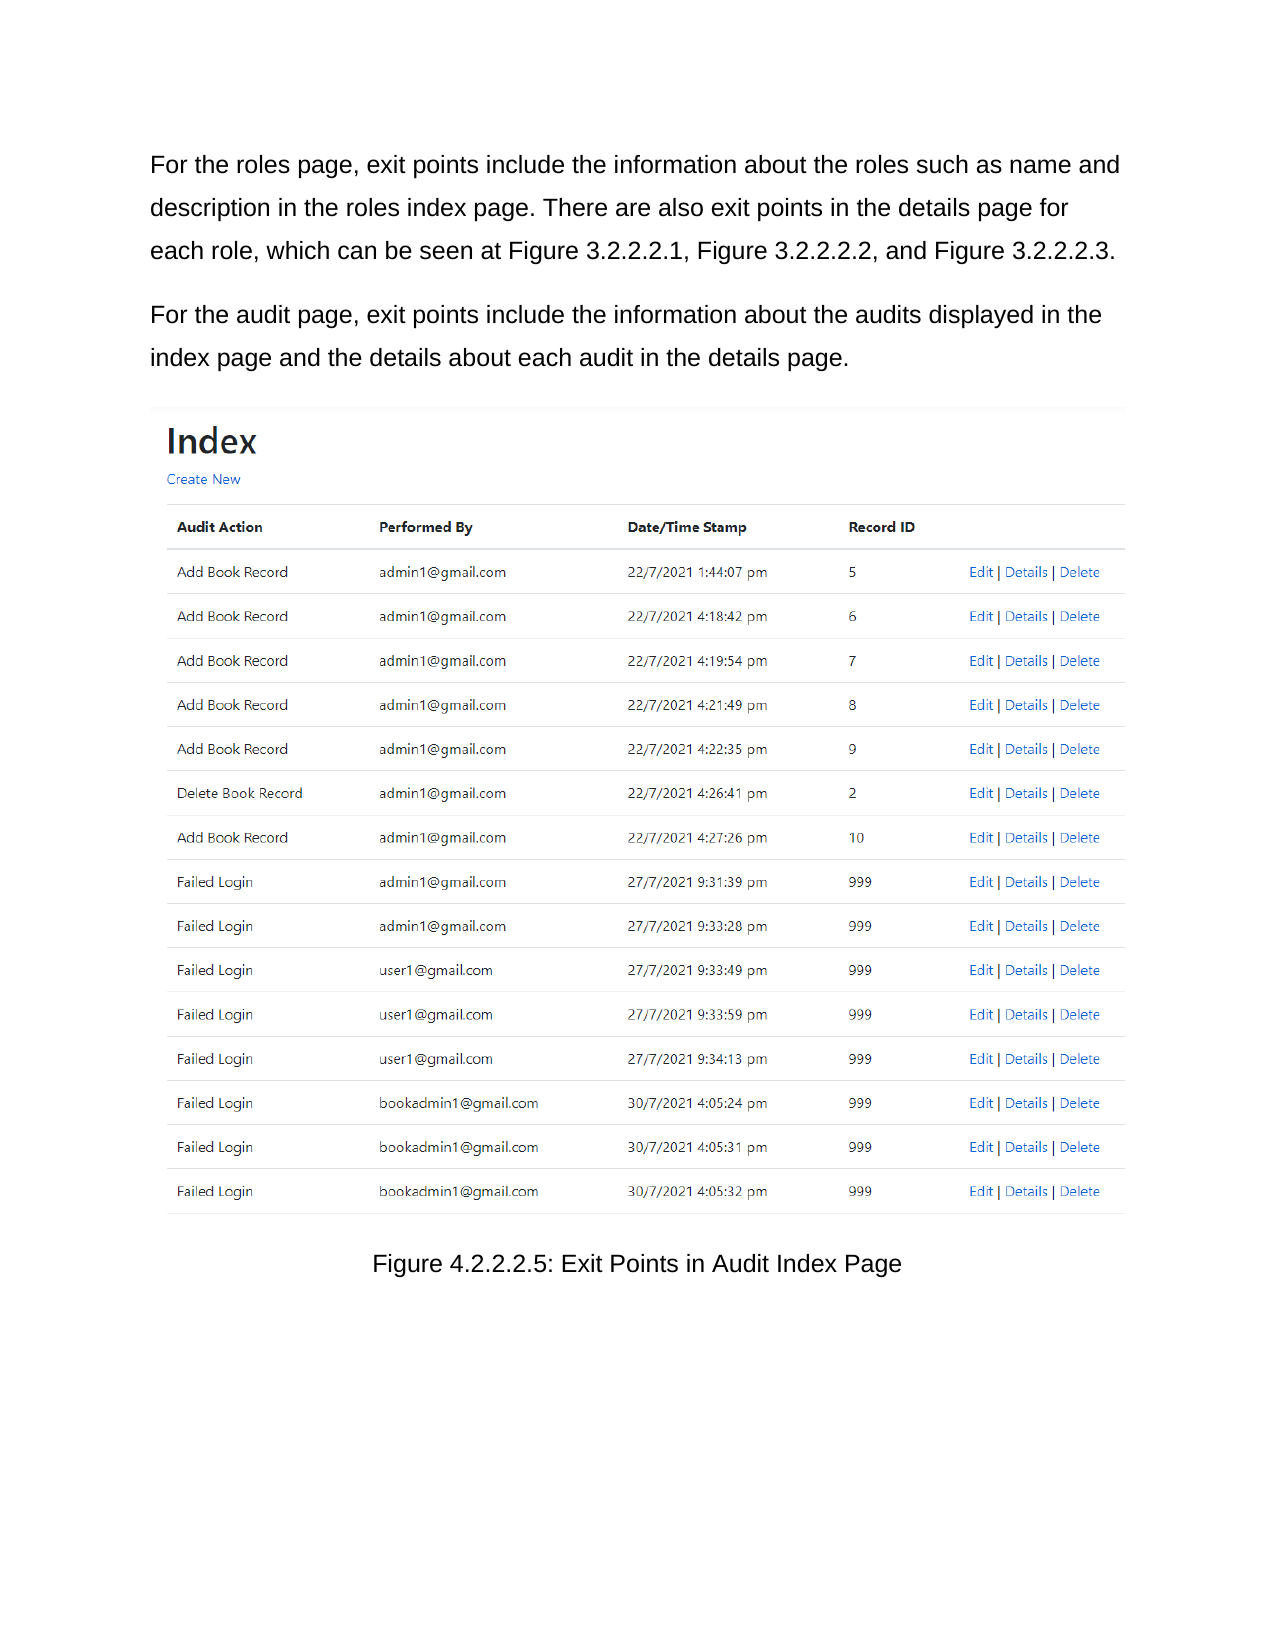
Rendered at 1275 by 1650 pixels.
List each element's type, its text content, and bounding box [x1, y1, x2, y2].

text Figure 4.2.2.2.5: Exit Points in Audit Index Page [150, 1249, 1125, 1277]
text For the audit page, exit points include the information about the audits displayed in the index page and the details about each audit in the details page. [150, 300, 1125, 372]
picture [150, 407, 1125, 1214]
text For the roles page, exit points include the information about the roles such as name and description in the roles index page. There are also exit points in the details page for each role, which can be seen at Figure 3.2.2.2.1, Figure 3.2.2.2.2, and Figure 3.2.2.2.3. [150, 150, 1125, 265]
